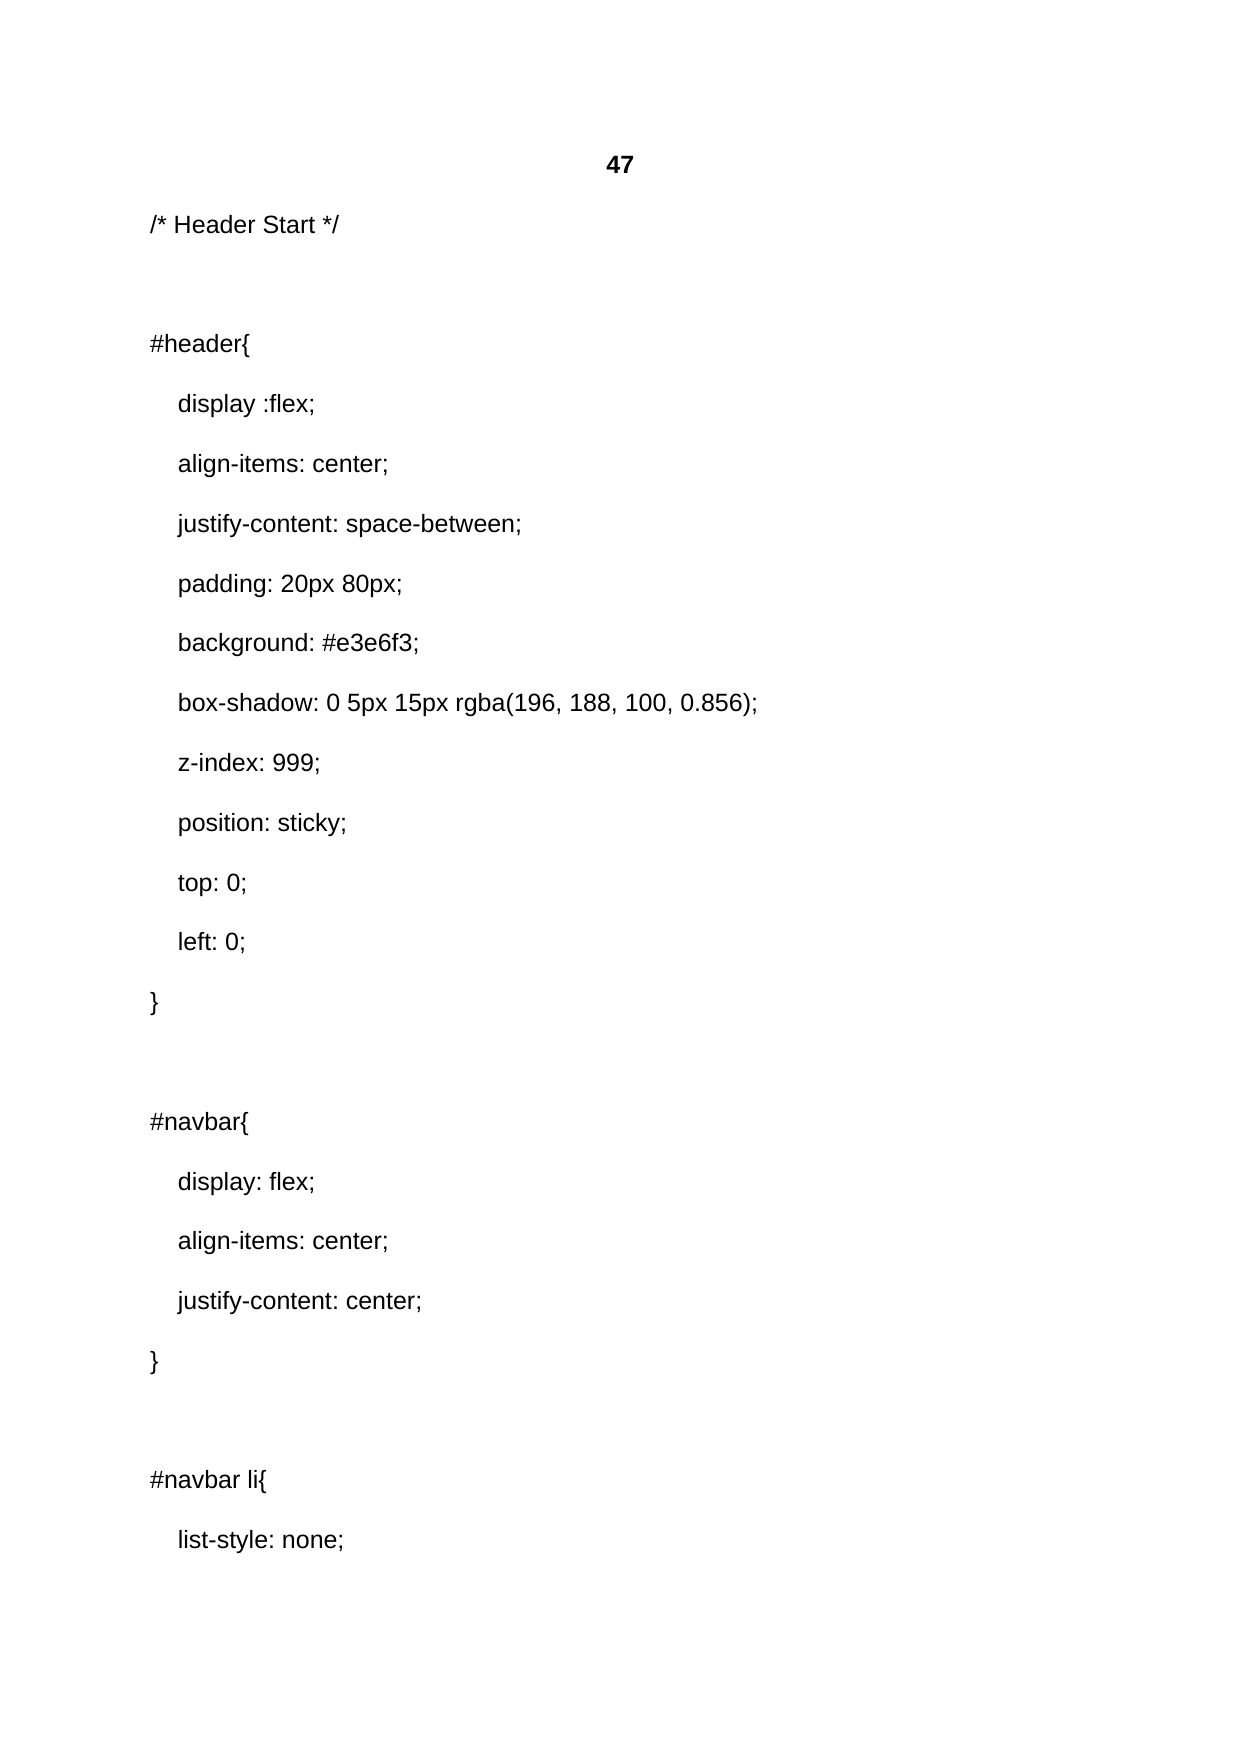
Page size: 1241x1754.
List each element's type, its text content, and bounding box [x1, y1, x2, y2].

text #navbar{ [150, 1107, 1090, 1135]
text padding: 20px 80px; [150, 568, 1090, 597]
text } [150, 1346, 1090, 1374]
text justify-content: space-between; [150, 509, 1090, 537]
text position: sticky; [150, 808, 1090, 836]
text display: flex; [150, 1166, 1090, 1195]
text z-index: 999; [150, 748, 1090, 777]
text left: 0; [150, 927, 1090, 956]
text display :flex; [150, 389, 1090, 418]
text } [150, 987, 1090, 1016]
text align-items: center; [150, 1226, 1090, 1255]
text #navbar li{ [150, 1465, 1090, 1494]
text #header{ [150, 329, 1090, 358]
text list-style: none; [150, 1525, 1090, 1554]
text box-shadow: 0 5px 15px rgba(196, 188, 100, 0.856); [150, 688, 1090, 717]
text /* Header Start */ [150, 210, 1090, 238]
text align-items: center; [150, 449, 1090, 478]
text background: #e3e6f3; [150, 628, 1090, 657]
text 47 [150, 150, 1090, 179]
text top: 0; [150, 867, 1090, 896]
text justify-content: center; [150, 1286, 1090, 1315]
